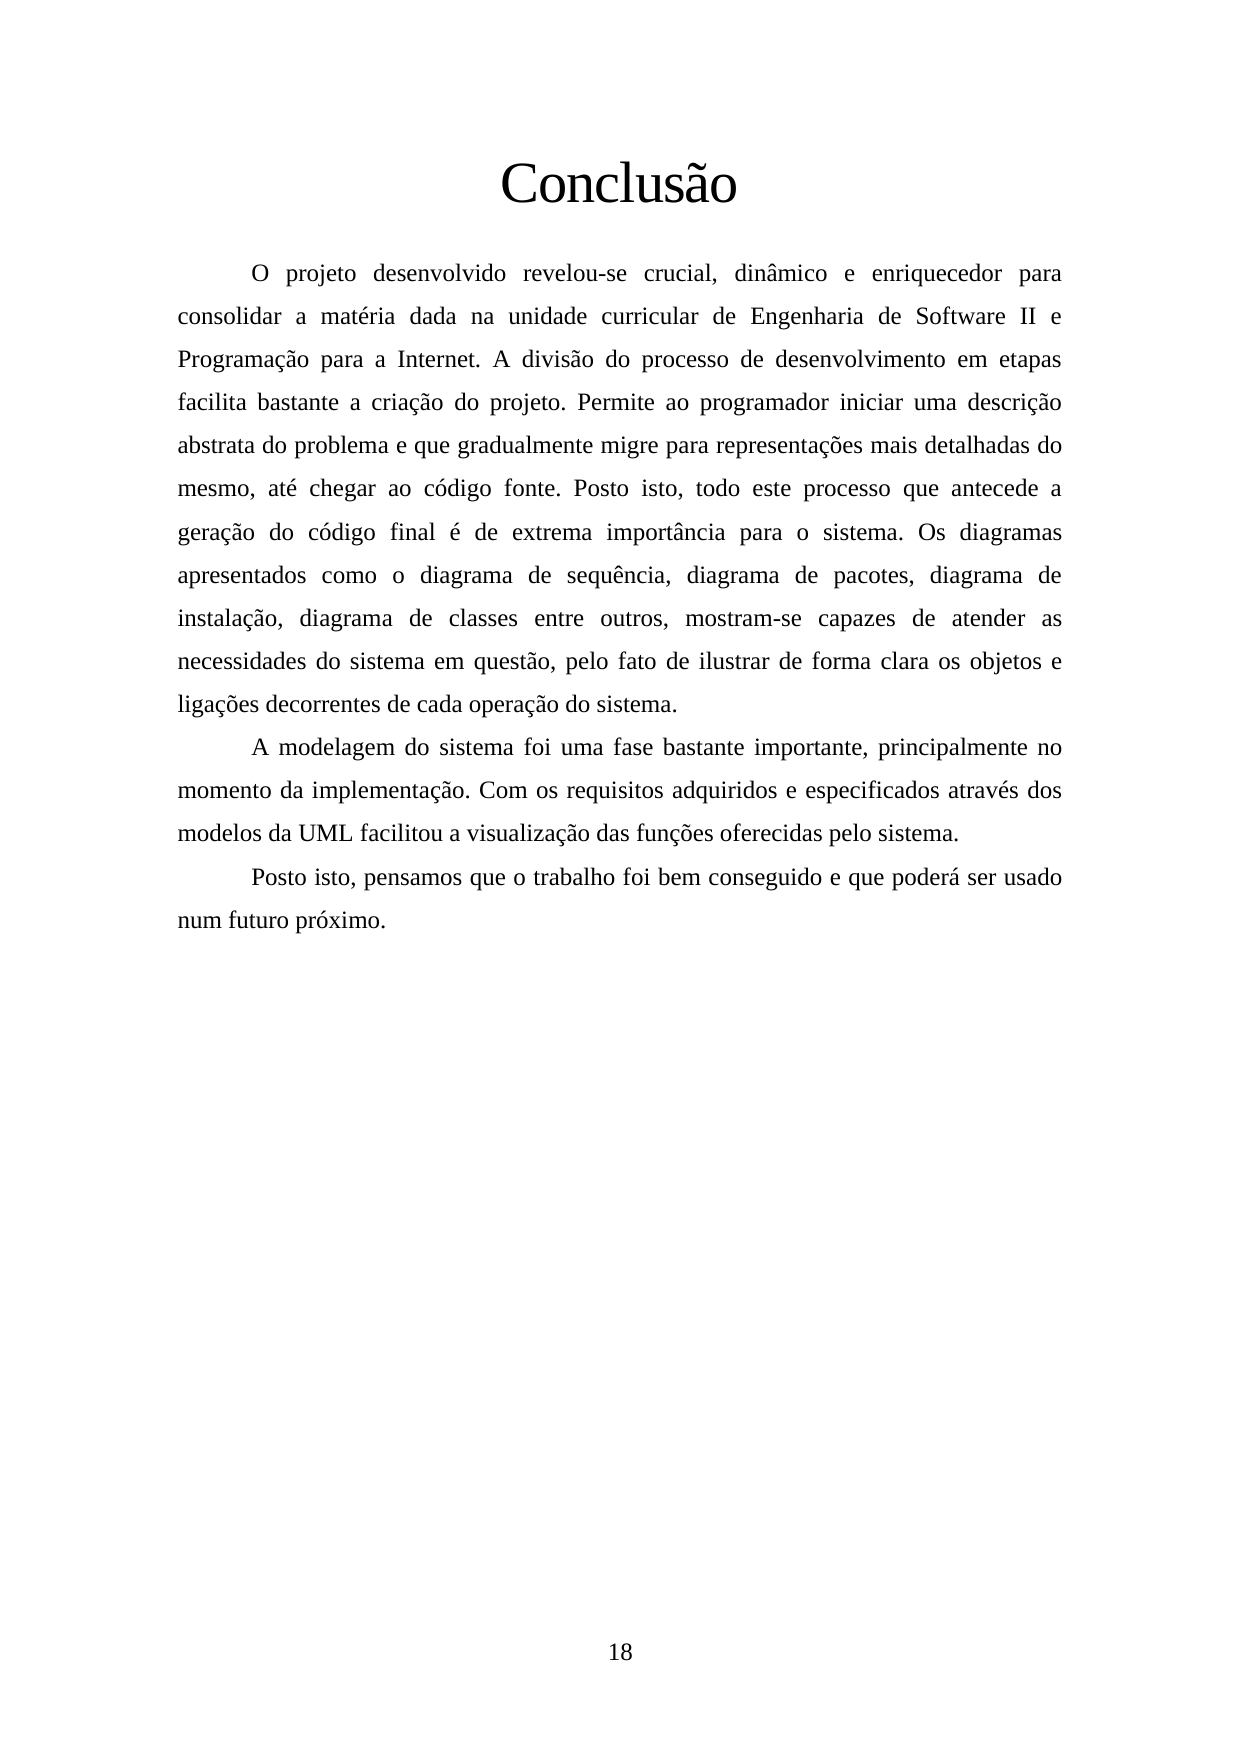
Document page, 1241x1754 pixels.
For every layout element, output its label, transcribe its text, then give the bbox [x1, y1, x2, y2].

text A modelagem do sistema foi uma fase bastante importante, principalmente no momento da implementação. Com os requisitos adquiridos e especificados através dos modelos da UML facilitou a visualização das funções oferecidas pelo sistema. [177, 732, 1063, 847]
text O projeto desenvolvido revelou-se crucial, dinâmico e enriquecedor para consolidar a matéria dada na unidade curricular de Engenharia de Software II e Programação para a Internet. A divisão do processo de desenvolvimento em etapas facilita bastante a criação do projeto. Permite ao programador iniciar uma descrição abstrata do problema e que gradualmente migre para representações mais detalhadas do mesmo, até chegar ao código fonte. Posto isto, todo este processo que antecede a geração do código final é de extrema importância para o sistema. Os diagramas apresentados como o diagrama de sequência, diagrama de pacotes, diagrama de instalação, diagrama de classes entre outros, mostram-se capazes de atender as necessidades do sistema em questão, pelo fato de ilustrar de forma clara os objetos e ligações decorrentes de cada operação do sistema. [177, 258, 1063, 718]
title Conclusão [177, 148, 1063, 215]
text Posto isto, pensamos que o trabalho foi bem conseguido e que poderá ser usado num futuro próximo. [177, 862, 1063, 933]
